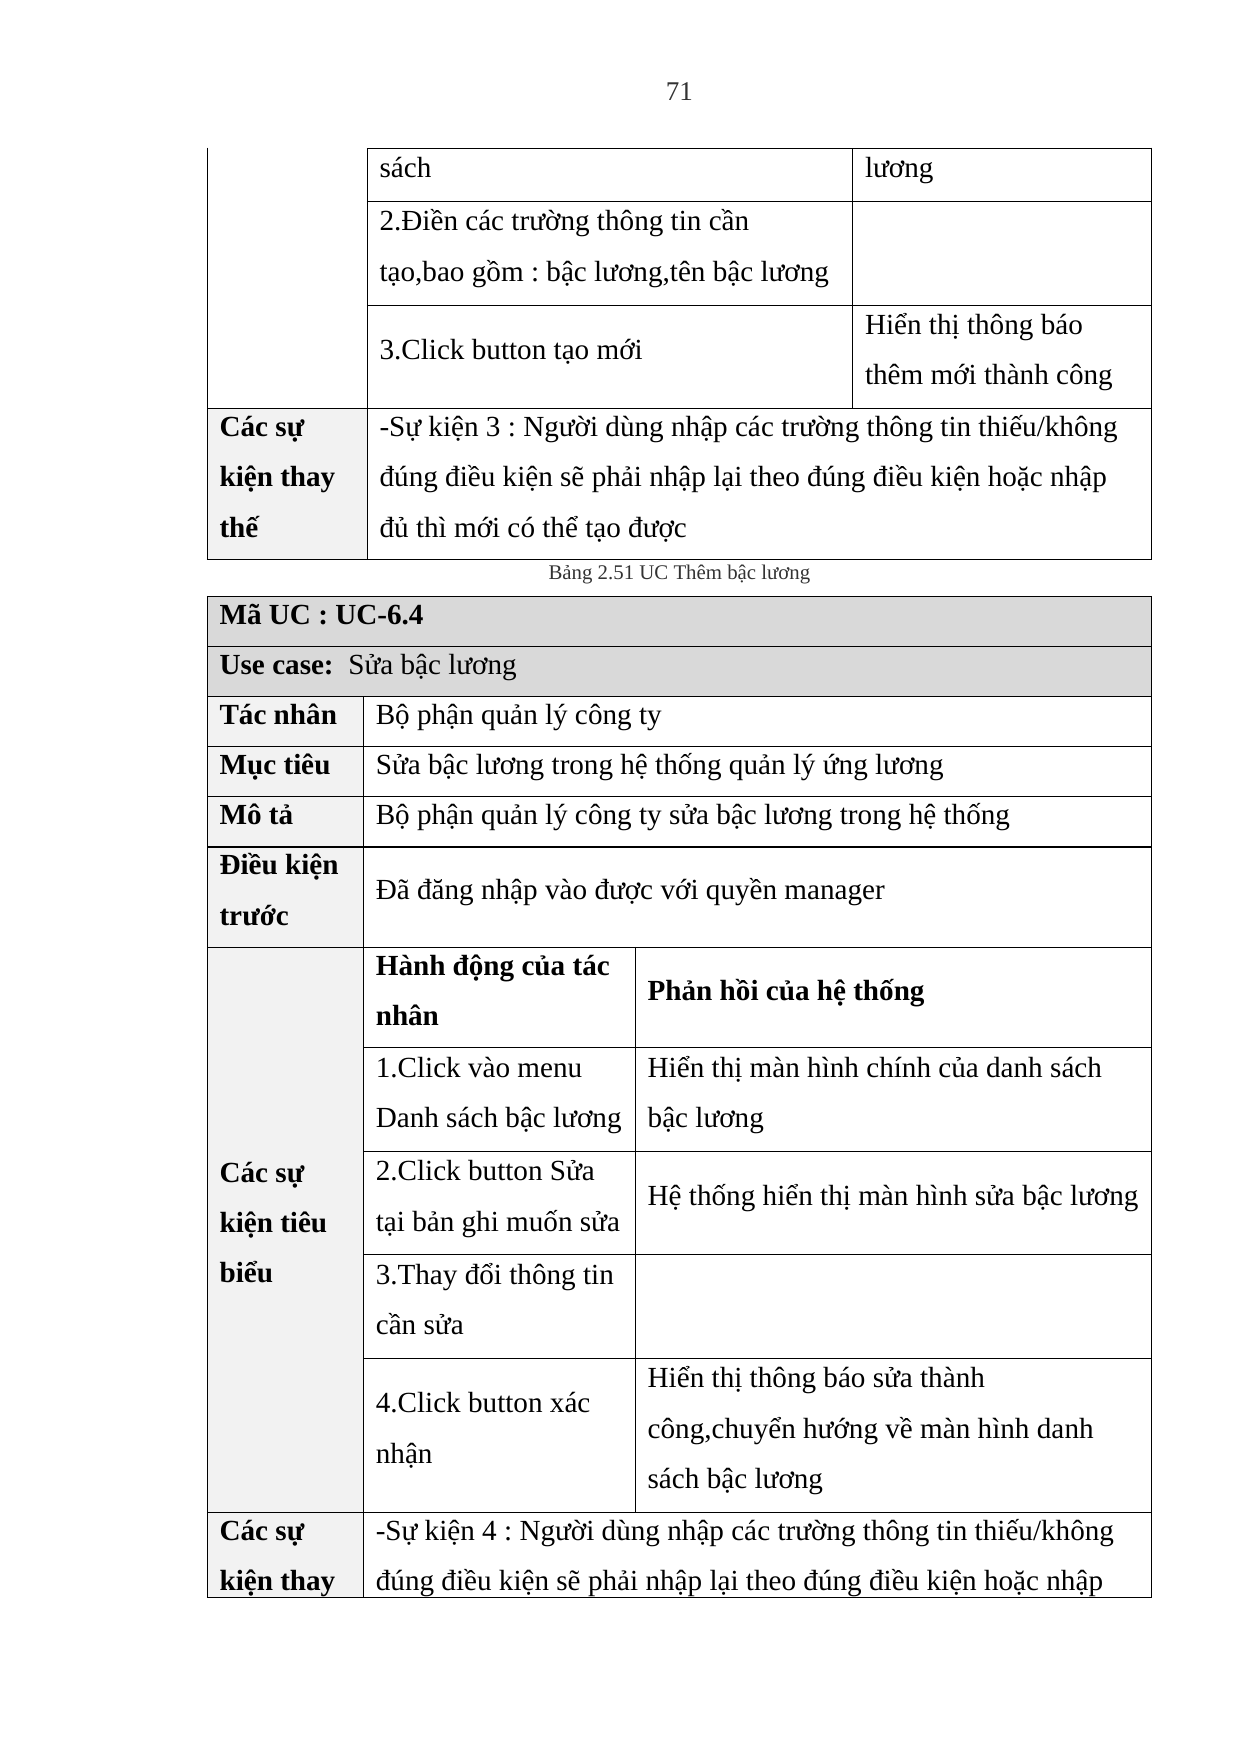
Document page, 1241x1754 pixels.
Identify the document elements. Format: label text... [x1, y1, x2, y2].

table_cell Mục tiêu [208, 747, 363, 796]
table_cell 3.Thay đổi thông tin cần sửa [364, 1255, 635, 1358]
table_cell Bộ phận quản lý công ty [364, 697, 1151, 746]
table_cell 1.Click vào menu Danh sách bậc lương [364, 1048, 635, 1151]
table_cell Hiển thị màn hình chính của danh sách bậc lương [636, 1048, 1151, 1151]
table_cell Bộ phận quản lý công ty sửa bậc lương trong hệ thống [364, 797, 1151, 846]
table_cell Hiển thị thông báo thêm mới thành công [853, 306, 1151, 408]
table_cell Các sự kiện thay thế [208, 409, 367, 559]
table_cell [208, 1513, 363, 1597]
table_cell Các sự kiện tiêu biểu [208, 948, 363, 1512]
table_cell Use case: Sửa bậc lương [208, 647, 1151, 696]
table_cell Hiển thị thông báo sửa thành công,chuyển hướng về màn hình danh sách bậc lương [636, 1359, 1151, 1512]
table_cell Hành động của tác nhân [364, 948, 635, 1047]
table_cell [636, 1255, 1151, 1358]
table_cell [853, 149, 1151, 201]
table_cell Mô tả [208, 797, 363, 846]
table_cell 2.Điền các trường thông tin cần tạo,bao gồm : bậc lương,tên bậc lương [368, 202, 852, 304]
table_cell Phản hồi của hệ thống [636, 948, 1151, 1047]
table_header Mã UC : UC-6.4 [208, 597, 1151, 646]
table_cell 2.Click button Sửa tại bản ghi muốn sửa [364, 1152, 635, 1254]
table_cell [368, 149, 852, 201]
table_cell 4.Click button xác nhận [364, 1359, 635, 1512]
table_cell Hệ thống hiển thị màn hình sửa bậc lương [636, 1152, 1151, 1254]
table_cell Sửa bậc lương trong hệ thống quản lý ứng lương [364, 747, 1151, 796]
table_cell 3.Click button tạo mới [368, 306, 852, 408]
table_cell Đã đăng nhập vào được với quyền manager [364, 848, 1151, 947]
table_cell Tác nhân [208, 697, 363, 746]
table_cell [364, 1513, 1151, 1597]
table_cell -Sự kiện 3 : Người dùng nhập các trường thông tin thiếu/không đúng điều kiện sẽ phải nhập lại theo đúng điều kiện hoặc nhập đủ thì mới có thể tạo được [368, 409, 1151, 559]
table_cell Điều kiện trước [208, 848, 363, 947]
table_cell [853, 202, 1151, 304]
